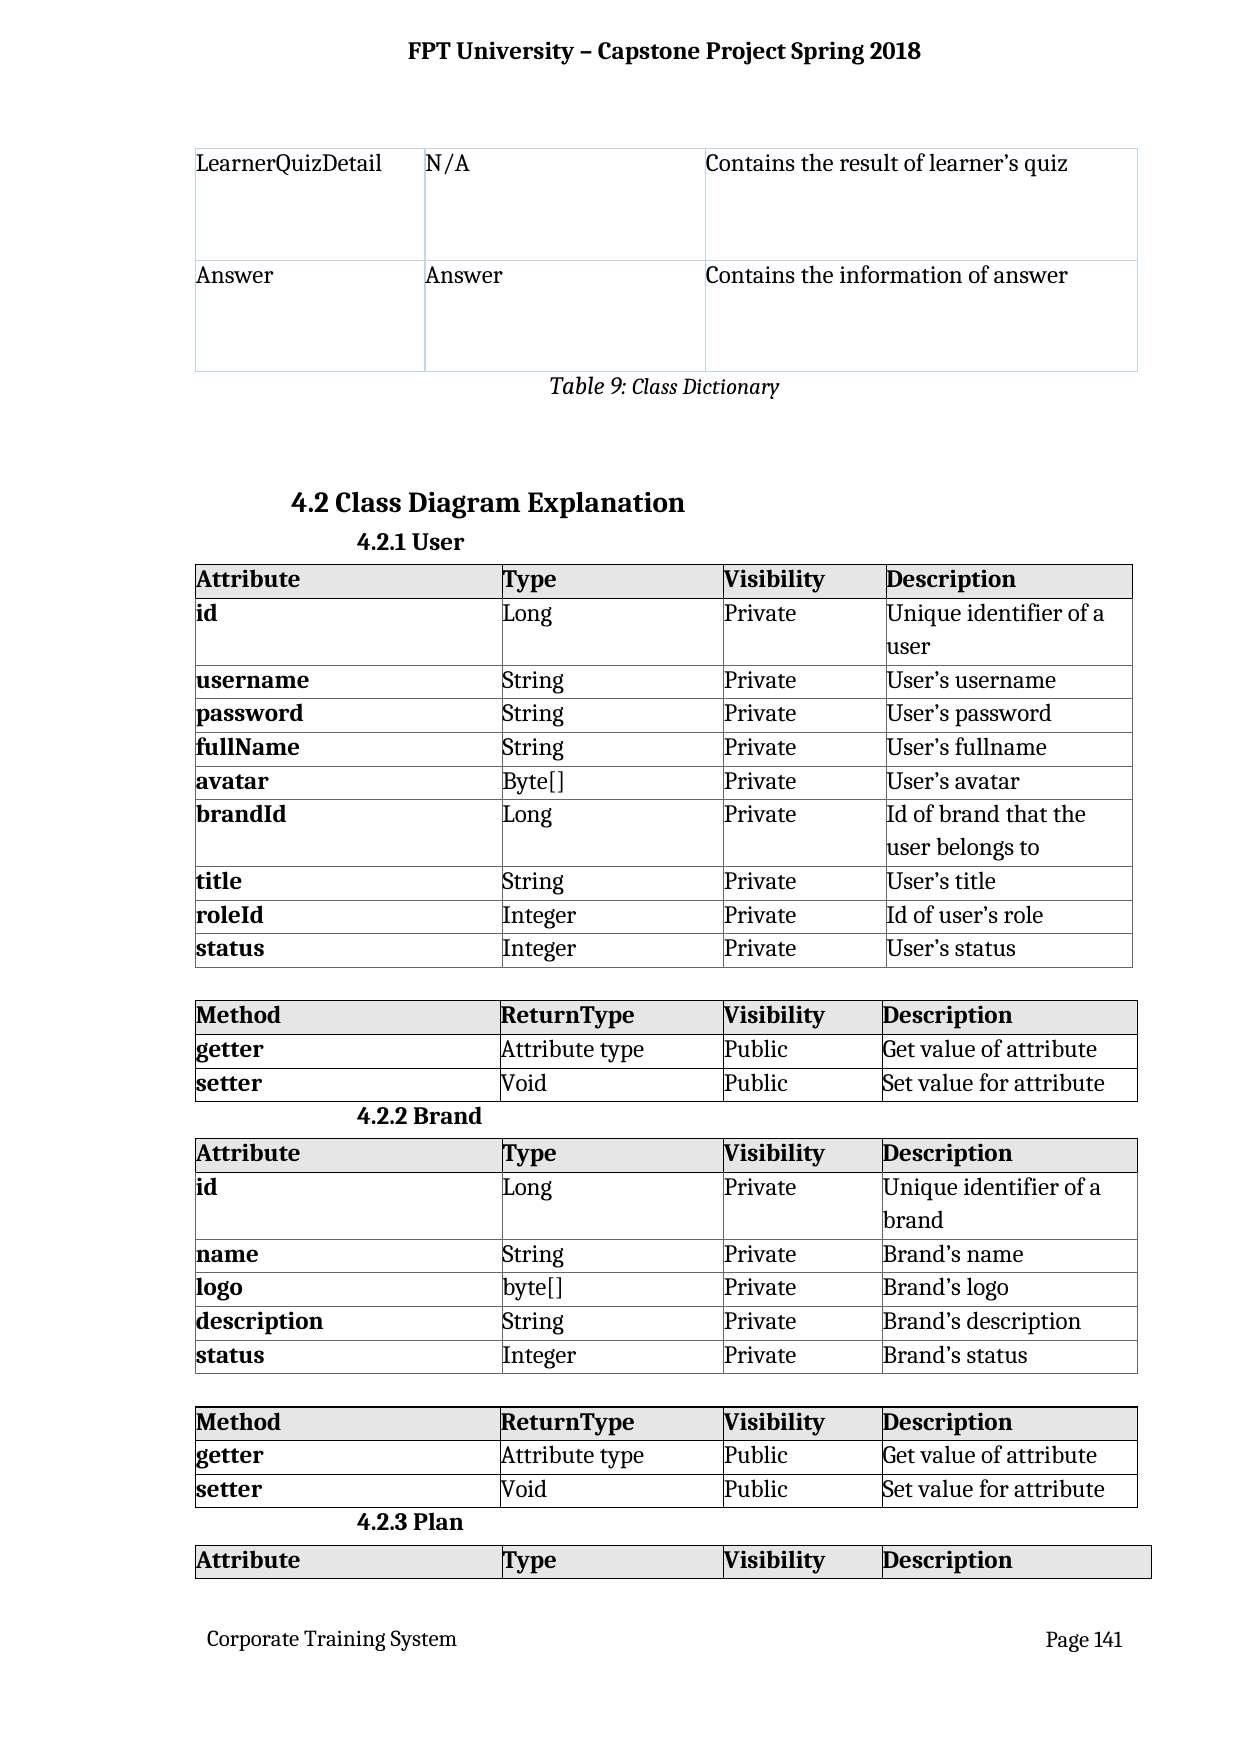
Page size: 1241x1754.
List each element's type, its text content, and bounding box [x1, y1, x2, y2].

table_header ReturnType [501, 1408, 723, 1440]
table_cell setter [196, 1475, 500, 1507]
table_cell Set value for attribute [883, 1069, 1137, 1101]
table_cell Unique identifier of a user [887, 599, 1132, 665]
table_cell Unique identifier of a brand [883, 1173, 1137, 1238]
table_cell Void [501, 1475, 723, 1507]
table_cell Void [501, 1069, 723, 1101]
table_cell logo [196, 1273, 502, 1306]
table_cell id [196, 599, 502, 665]
table_cell String [503, 666, 723, 698]
table_header Visibility [724, 1546, 882, 1578]
table_cell Id of user’s role [887, 901, 1132, 933]
table_cell Brand’s description [883, 1307, 1137, 1339]
table_cell Get value of attribute [883, 1035, 1137, 1067]
table_cell Answer [196, 261, 424, 371]
table_header Description [883, 1139, 1137, 1172]
table_header Attribute [196, 1546, 502, 1578]
table_cell Private [724, 934, 886, 967]
table_header Type [503, 565, 723, 598]
table_header Type [503, 1546, 723, 1578]
table_cell Private [724, 767, 886, 799]
table_cell status [196, 934, 502, 967]
table_cell Integer [503, 934, 723, 967]
table_cell User’s fullname [887, 733, 1132, 766]
table_cell Private [724, 666, 886, 698]
table_cell Integer [503, 1341, 723, 1373]
table_header Visibility [724, 1139, 882, 1172]
table_cell N/A [426, 149, 705, 259]
table_header Attribute [196, 565, 502, 598]
table_cell Private [724, 800, 886, 866]
table_cell name [196, 1240, 502, 1272]
table_cell User’s password [887, 699, 1132, 732]
table_cell Contains the information of answer [706, 261, 1137, 371]
table_header Visibility [724, 565, 886, 598]
table_cell LearnerQuizDetail [196, 149, 424, 259]
table_cell Brand’s status [883, 1341, 1137, 1373]
table_cell getter [196, 1035, 500, 1067]
table_cell status [196, 1341, 502, 1373]
table_cell Private [724, 1341, 882, 1373]
table_cell Public [724, 1475, 882, 1507]
table_cell Private [724, 901, 886, 933]
table_cell Byte[] [503, 767, 723, 799]
table_cell avatar [196, 767, 502, 799]
table_header Method [196, 1001, 500, 1034]
table_cell Private [724, 699, 886, 732]
table_cell Long [503, 800, 723, 866]
text Table 9: Class Dictionary [207, 372, 1122, 401]
table_cell Get value of attribute [883, 1441, 1137, 1474]
table_cell Integer [503, 901, 723, 933]
table_cell Private [724, 1307, 882, 1339]
table_cell brandId [196, 800, 502, 866]
table_cell Set value for attribute [883, 1475, 1137, 1507]
table_cell String [503, 1240, 723, 1272]
table_cell Long [503, 599, 723, 665]
table_cell byte[] [503, 1273, 723, 1306]
table_header ReturnType [501, 1001, 723, 1034]
table_cell fullName [196, 733, 502, 766]
table_cell User’s title [887, 867, 1132, 899]
table_cell String [503, 867, 723, 899]
table_cell User’s username [887, 666, 1132, 698]
subtitle 4.2 Class Diagram Explanation [291, 486, 1122, 520]
table_cell description [196, 1307, 502, 1339]
table_cell username [196, 666, 502, 698]
table_header Method [196, 1408, 500, 1440]
table_cell Answer [426, 261, 705, 371]
table_cell Id of brand that the user belongs to [887, 800, 1132, 866]
table_header Description [883, 1408, 1137, 1440]
table_cell User’s avatar [887, 767, 1132, 799]
table_cell Contains the result of learner’s quiz [706, 149, 1137, 259]
table_cell Private [724, 1273, 882, 1306]
table_cell Private [724, 733, 886, 766]
table_cell Brand’s logo [883, 1273, 1137, 1306]
subtitle 4.2.2 Brand [357, 1102, 1124, 1131]
table_cell String [503, 699, 723, 732]
table_header Description [883, 1546, 1151, 1578]
table_cell Private [724, 867, 886, 899]
subtitle 4.2.1 User [357, 528, 1124, 557]
table_header Attribute [196, 1139, 502, 1172]
table_header Visibility [724, 1001, 882, 1034]
table_header Visibility [724, 1408, 882, 1440]
table_cell User’s status [887, 934, 1132, 967]
table_cell Private [724, 1173, 882, 1238]
table_cell Private [724, 599, 886, 665]
table_cell Attribute type [501, 1035, 723, 1067]
table_cell String [503, 1307, 723, 1339]
table_cell id [196, 1173, 502, 1238]
table_cell password [196, 699, 502, 732]
table_header Type [503, 1139, 723, 1172]
table_cell roleId [196, 901, 502, 933]
table_cell Attribute type [501, 1441, 723, 1474]
table_cell setter [196, 1069, 500, 1101]
subtitle 4.2.3 Plan [357, 1508, 1124, 1537]
table_cell Long [503, 1173, 723, 1238]
table_cell String [503, 733, 723, 766]
table_header Description [887, 565, 1132, 598]
table_cell Private [724, 1240, 882, 1272]
table_cell Public [724, 1441, 882, 1474]
table_header Description [883, 1001, 1137, 1034]
table_cell Public [724, 1069, 882, 1101]
table_cell title [196, 867, 502, 899]
table_cell Public [724, 1035, 882, 1067]
table_cell getter [196, 1441, 500, 1474]
table_cell Brand’s name [883, 1240, 1137, 1272]
